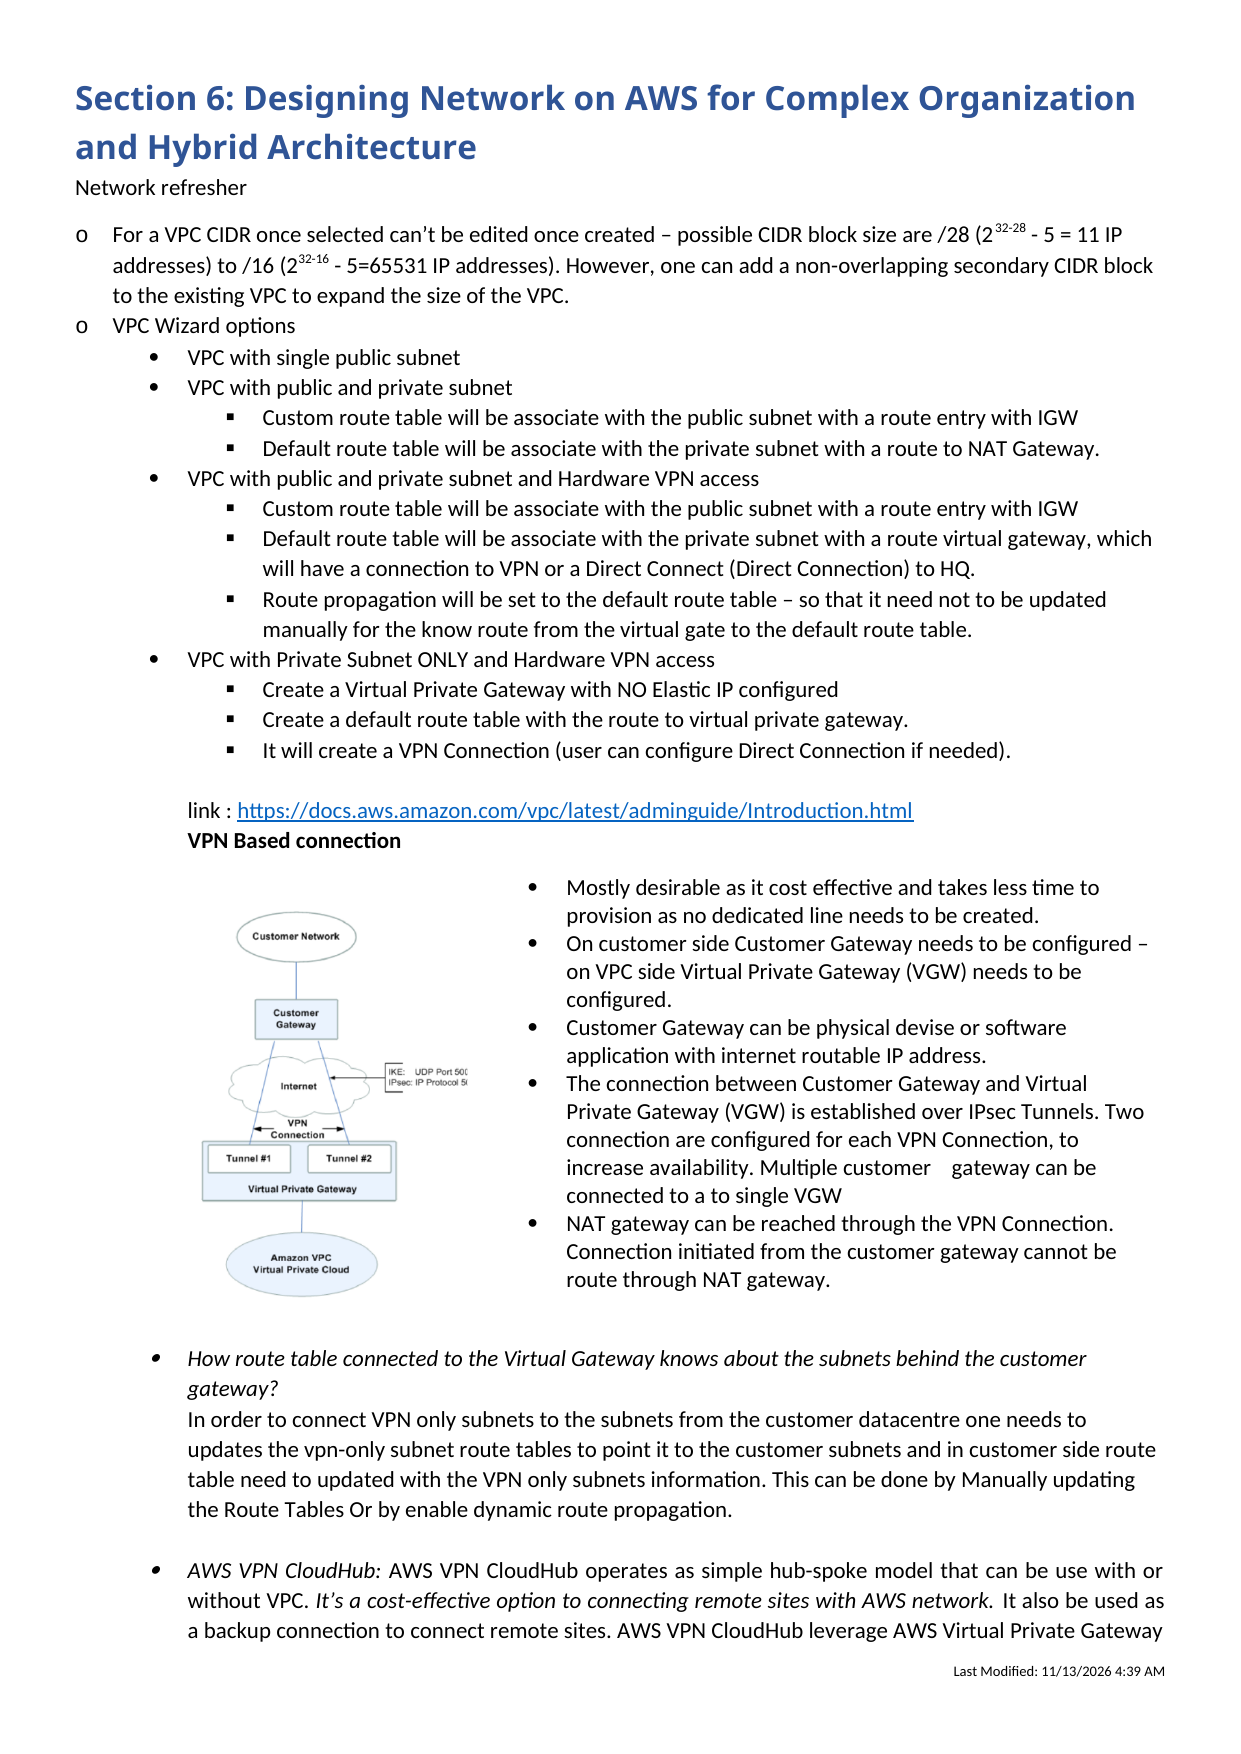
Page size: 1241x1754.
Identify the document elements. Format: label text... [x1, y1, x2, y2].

list VPC with single public subnet [150, 343, 1165, 371]
list Create a Virtual Private Gateway with NO Elastic IP configured [225, 675, 1165, 703]
list Custom route table will be associate with the public subnet with a route entry with IGW [225, 403, 1165, 431]
list link : https://docs.aws.amazon.com/vpc/latest/adminguide/Introduction.html [187, 796, 1165, 824]
list It will create a VPN Connection (user can configure Direct Connection if needed). [225, 736, 1165, 764]
picture [198, 911, 467, 1296]
list Default route table will be associate with the private subnet with a route to NAT Gateway. [225, 434, 1165, 462]
subtitle Section 6: Designing Network on AWS for Complex Organization and Hybrid Architecture [75, 75, 1165, 169]
list VPC with public and private subnet and Hardware VPN access [150, 464, 1165, 492]
table_header Mostly desirable as it cost effective and takes less time to provision as no dedicated line needs to be created. On customer side Customer Gateway needs to be configured – on VPC side Virtual Private Gateway (VGW) needs to be configured. Customer Gateway can be physical devise or software application with internet routable IP address. The connection between Customer Gateway and Virtual Private Gateway (VGW) is established over IPsec Tunnels. Two connection are configured for each VPN Connection, to increase availability. Multiple customer gateway can be connected to a to single VGW NAT gateway can be reached through the VPN Connection. Connection initiated from the customer gateway cannot be route through NAT gateway. [518, 873, 1164, 1297]
list How route table connected to the Virtual Gateway knows about the subnets behind the customer gateway? [150, 1344, 1165, 1403]
list Route propagation will be set to the default route table – so that it need not to be updated manually for the know route from the virtual gate to the default route table. [225, 585, 1165, 643]
list Custom route table will be associate with the public subnet with a route entry with IGW [225, 494, 1165, 522]
list For a VPC CIDR once selected can’t be edited once created – possible CIDR block size are /28 (232-28 - 5 = 11 IP addresses) to /16 (232-16 - 5=65531 IP addresses). However, one can add a non-overlapping secondary CIDR block to the existing VPC to expand the size of the VPC. [75, 220, 1165, 309]
table_header [188, 873, 517, 1297]
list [150, 1556, 1165, 1644]
text Network refresher [75, 173, 1165, 201]
list VPC Wizard options [75, 312, 1165, 341]
list VPN Based connection [187, 826, 1165, 854]
list In order to connect VPN only subnets to the subnets from the customer datacentre one needs to updates the vpn-only subnet route tables to point it to the customer subnets and in customer side route table need to updated with the VPN only subnets information. This can be done by Manually updating the Route Tables Or by enable dynamic route propagation. [187, 1405, 1165, 1523]
list Default route table will be associate with the private subnet with a route virtual gateway, which will have a connection to VPN or a Direct Connect (Direct Connection) to HQ. [225, 524, 1165, 582]
list Create a default route table with the route to virtual private gateway. [225, 706, 1165, 733]
list VPC with public and private subnet [150, 373, 1165, 401]
list VPC with Private Subnet ONLY and Hardware VPN access [150, 645, 1165, 673]
